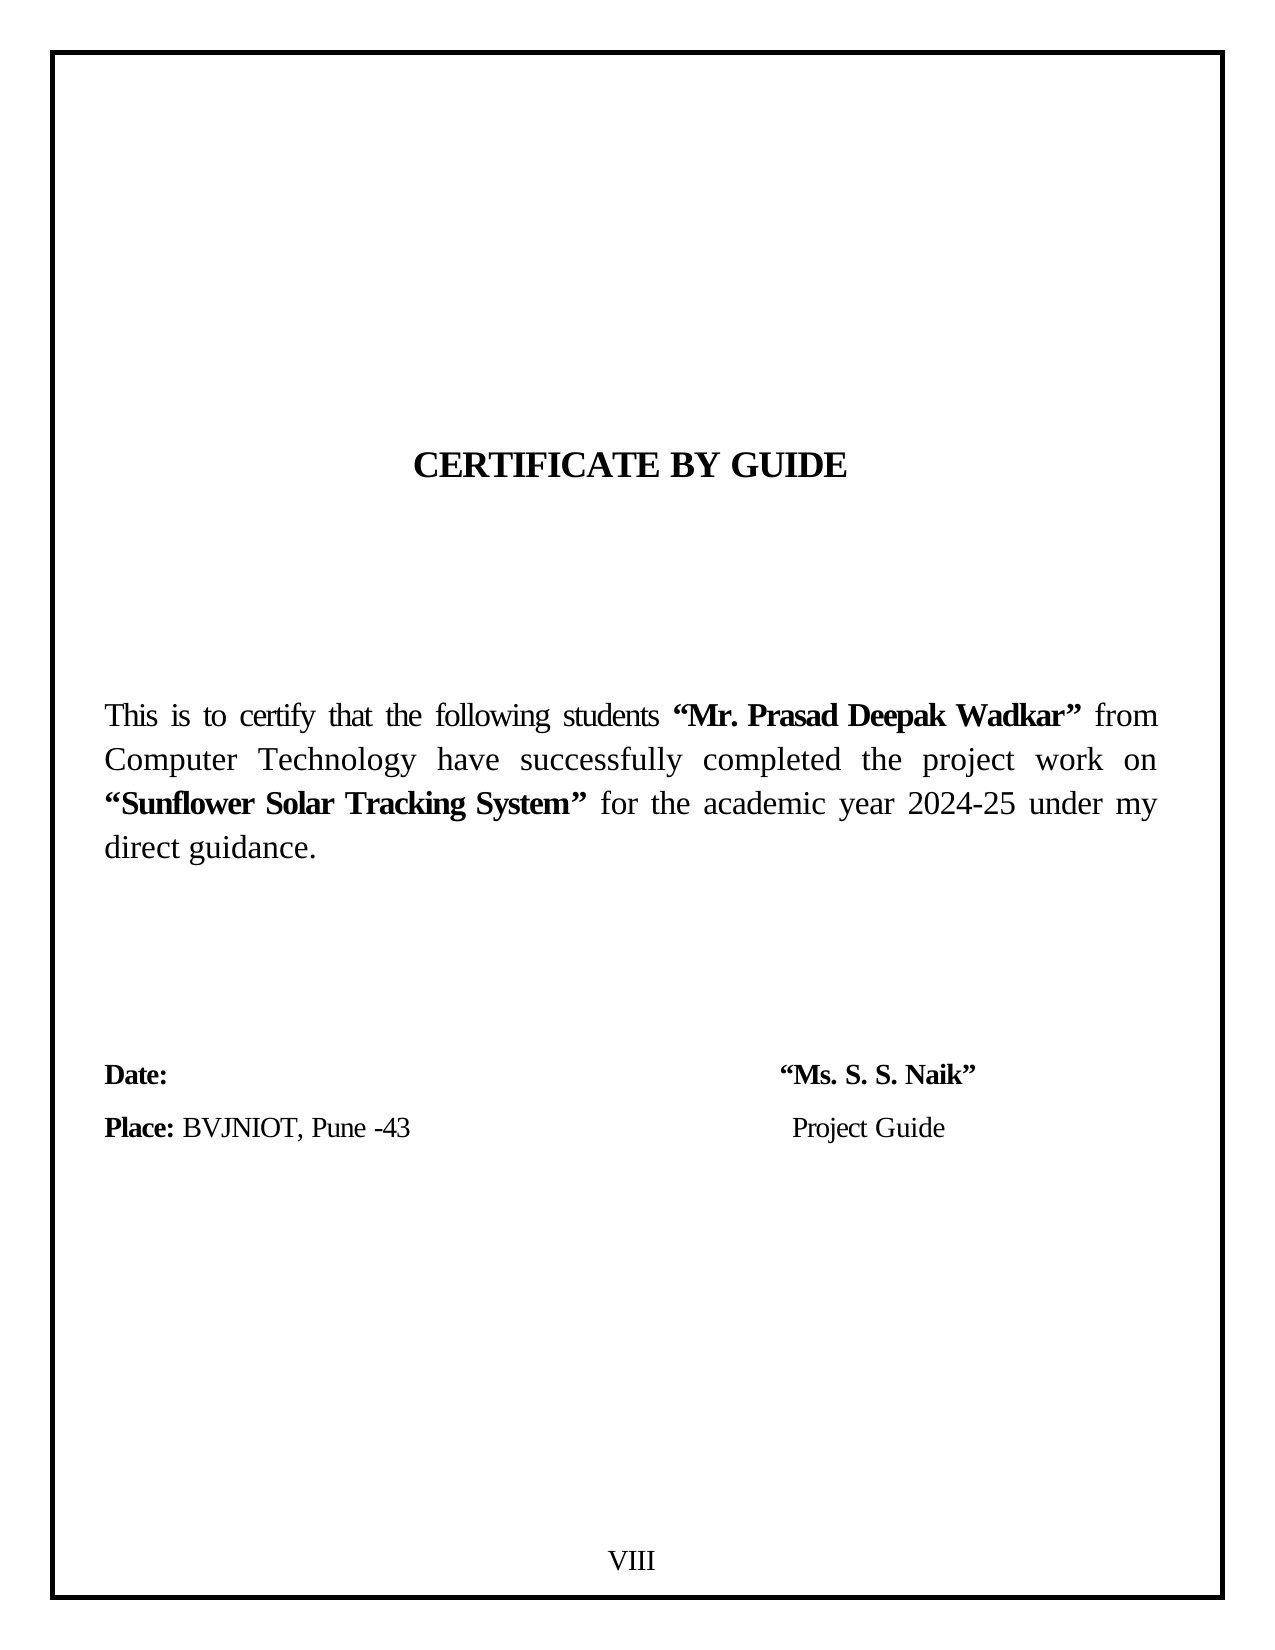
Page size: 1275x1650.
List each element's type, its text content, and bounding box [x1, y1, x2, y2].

text Place: BVJNIOT, Pune -43 Project Guide [104, 1110, 1200, 1143]
text This is to certify that the following students “Mr. Prasad Deepak Wadkar” from Computer Technology have successfully completed the project work on “Sunflower Solar Tracking System” for the academic year 2024-25 under my direct guidance. [104, 695, 1158, 866]
text Date: “Ms. S. S. Naik” [104, 1057, 1200, 1091]
subtitle CERTIFICATE BY GUIDE [142, 443, 1120, 486]
